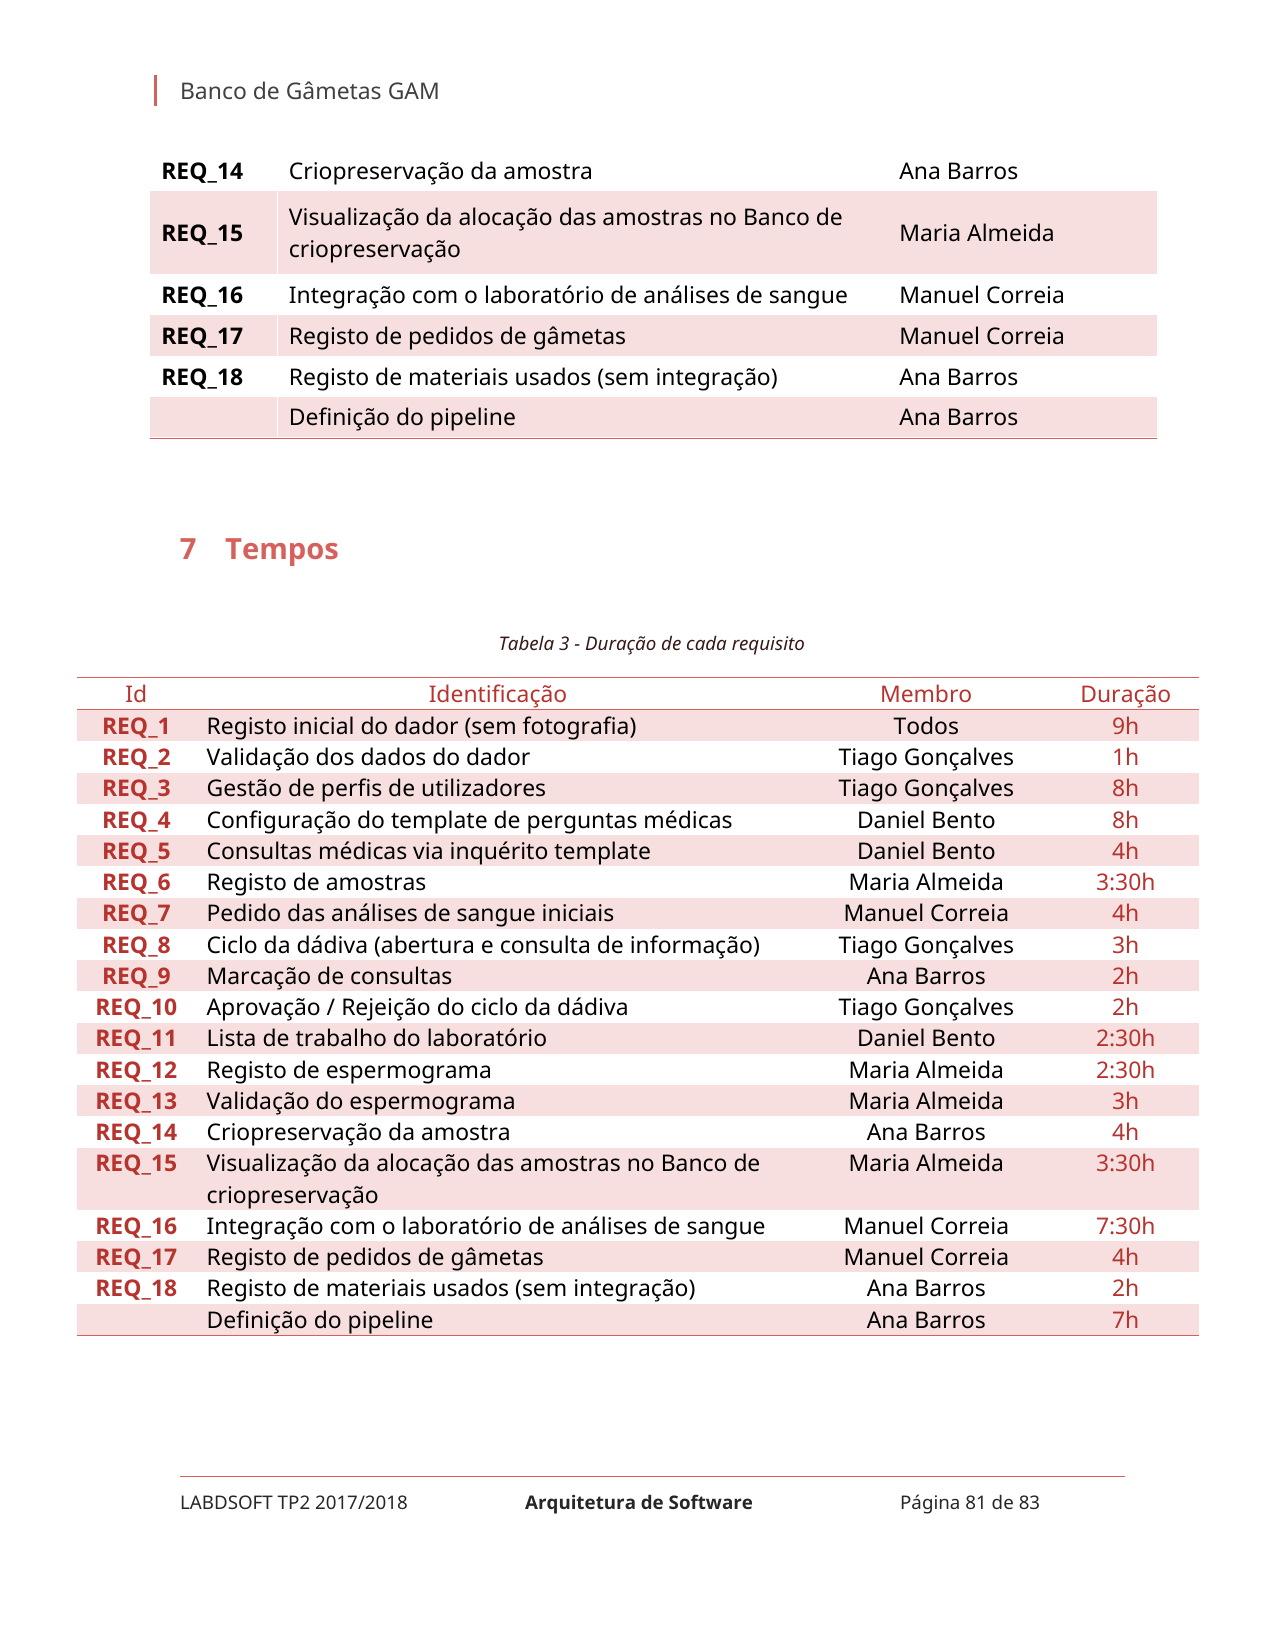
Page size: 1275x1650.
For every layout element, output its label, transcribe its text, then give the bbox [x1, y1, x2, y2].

table_cell 8h [1052, 804, 1199, 835]
table_cell Manuel Correia [801, 1241, 1052, 1272]
table_cell Visualização da alocação das amostras no Banco de criopreservação [195, 1148, 801, 1210]
table_cell Integração com o laboratório de análises de sangue [278, 275, 888, 315]
table_cell Validação do espermograma [195, 1085, 801, 1116]
table_cell REQ_7 [77, 898, 195, 929]
table_cell REQ_16 [77, 1210, 195, 1241]
table_cell Daniel Bento [801, 1023, 1052, 1054]
subtitle Tempos [179, 528, 1125, 568]
table_cell Ana Barros [801, 1304, 1052, 1335]
table_cell 4h [1052, 835, 1199, 866]
table_header Identificação [195, 678, 801, 709]
table_cell Configuração do template de perguntas médicas [195, 804, 801, 835]
table_cell Tiago Gonçalves [801, 741, 1052, 772]
table_cell Ana Barros [801, 1116, 1052, 1147]
table_cell REQ_1 [77, 710, 195, 741]
table_cell [150, 397, 277, 437]
table_cell Validação dos dados do dador [195, 741, 801, 772]
table_cell REQ_2 [77, 741, 195, 772]
table_cell 4h [1052, 1241, 1199, 1272]
table_cell Ana Barros [888, 150, 1157, 191]
table_cell REQ_10 [77, 991, 195, 1022]
table_cell Maria Almeida [801, 1054, 1052, 1085]
table_cell Registo de materiais usados (sem integração) [278, 356, 888, 397]
table_header Duração [1052, 678, 1199, 709]
table_header Membro [801, 678, 1052, 709]
table_cell Criopreservação da amostra [278, 150, 888, 191]
table_cell REQ_18 [150, 356, 277, 397]
table_cell Aprovação / Rejeição do ciclo da dádiva [195, 991, 801, 1022]
table_cell Registo de materiais usados (sem integração) [195, 1273, 801, 1304]
table_cell 4h [1052, 1116, 1199, 1147]
table_cell 3h [1052, 929, 1199, 960]
table_cell 3:30h [1052, 1148, 1199, 1210]
table_cell 3:30h [1052, 866, 1199, 897]
table_cell 7h [1052, 1304, 1199, 1335]
table_cell Daniel Bento [801, 804, 1052, 835]
table_cell Registo de pedidos de gâmetas [278, 315, 888, 356]
table_cell 2h [1052, 1273, 1199, 1304]
table_cell 1h [1052, 741, 1199, 772]
table_cell Manuel Correia [801, 1210, 1052, 1241]
table_cell REQ_14 [77, 1116, 195, 1147]
table_cell 2:30h [1052, 1023, 1199, 1054]
table_cell REQ_12 [77, 1054, 195, 1085]
table_cell REQ_18 [77, 1273, 195, 1304]
table_cell Registo de amostras [195, 866, 801, 897]
table_cell Ana Barros [888, 397, 1157, 437]
table_cell REQ_6 [77, 866, 195, 897]
table_cell REQ_15 [77, 1148, 195, 1210]
table_cell Maria Almeida [801, 866, 1052, 897]
table_cell REQ_4 [77, 804, 195, 835]
table_cell REQ_16 [150, 275, 277, 315]
table_cell Tiago Gonçalves [801, 991, 1052, 1022]
table_cell Manuel Correia [801, 898, 1052, 929]
table_cell Marcação de consultas [195, 960, 801, 991]
table_cell REQ_8 [77, 929, 195, 960]
table_cell Tiago Gonçalves [801, 773, 1052, 804]
table_cell Daniel Bento [801, 835, 1052, 866]
table_cell REQ_15 [150, 191, 277, 274]
table_cell Ana Barros [888, 356, 1157, 397]
table_cell [77, 1304, 195, 1335]
table_cell 7:30h [1052, 1210, 1199, 1241]
table_cell Maria Almeida [801, 1085, 1052, 1116]
table_cell 3h [1052, 1085, 1199, 1116]
table_cell Ana Barros [801, 960, 1052, 991]
table_cell REQ_5 [77, 835, 195, 866]
table_cell 2:30h [1052, 1054, 1199, 1085]
table_cell Tiago Gonçalves [801, 929, 1052, 960]
table_cell Registo inicial do dador (sem fotografia) [195, 710, 801, 741]
table_cell REQ_13 [77, 1085, 195, 1116]
table_cell Definição do pipeline [195, 1304, 801, 1335]
table_cell REQ_3 [77, 773, 195, 804]
table_cell Todos [801, 710, 1052, 741]
table_cell Registo de pedidos de gâmetas [195, 1241, 801, 1272]
table_cell Gestão de perfis de utilizadores [195, 773, 801, 804]
table_cell 4h [1052, 898, 1199, 929]
table_cell Consultas médicas via inquérito template [195, 835, 801, 866]
table_cell REQ_17 [150, 315, 277, 356]
table_cell Ciclo da dádiva (abertura e consulta de informação) [195, 929, 801, 960]
table_cell Registo de espermograma [195, 1054, 801, 1085]
table_cell Pedido das análises de sangue iniciais [195, 898, 801, 929]
table_cell Integração com o laboratório de análises de sangue [195, 1210, 801, 1241]
table_header Id [77, 678, 195, 709]
text Tabela 3 - Duração de cada requisito [180, 630, 1125, 656]
table_cell REQ_17 [77, 1241, 195, 1272]
table_cell 2h [1052, 991, 1199, 1022]
table_cell 8h [1052, 773, 1199, 804]
table_cell Visualização da alocação das amostras no Banco de criopreservação [278, 191, 888, 274]
table_cell REQ_14 [150, 150, 277, 191]
table_cell Definição do pipeline [278, 397, 888, 437]
table_cell Maria Almeida [801, 1148, 1052, 1210]
table_cell Maria Almeida [888, 191, 1157, 274]
table_cell Manuel Correia [888, 315, 1157, 356]
table_cell 2h [1052, 960, 1199, 991]
table_cell REQ_11 [77, 1023, 195, 1054]
table_cell 9h [1052, 710, 1199, 741]
table_cell Criopreservação da amostra [195, 1116, 801, 1147]
table_cell Manuel Correia [888, 275, 1157, 315]
table_cell REQ_9 [77, 960, 195, 991]
table_cell Lista de trabalho do laboratório [195, 1023, 801, 1054]
table_cell Ana Barros [801, 1273, 1052, 1304]
